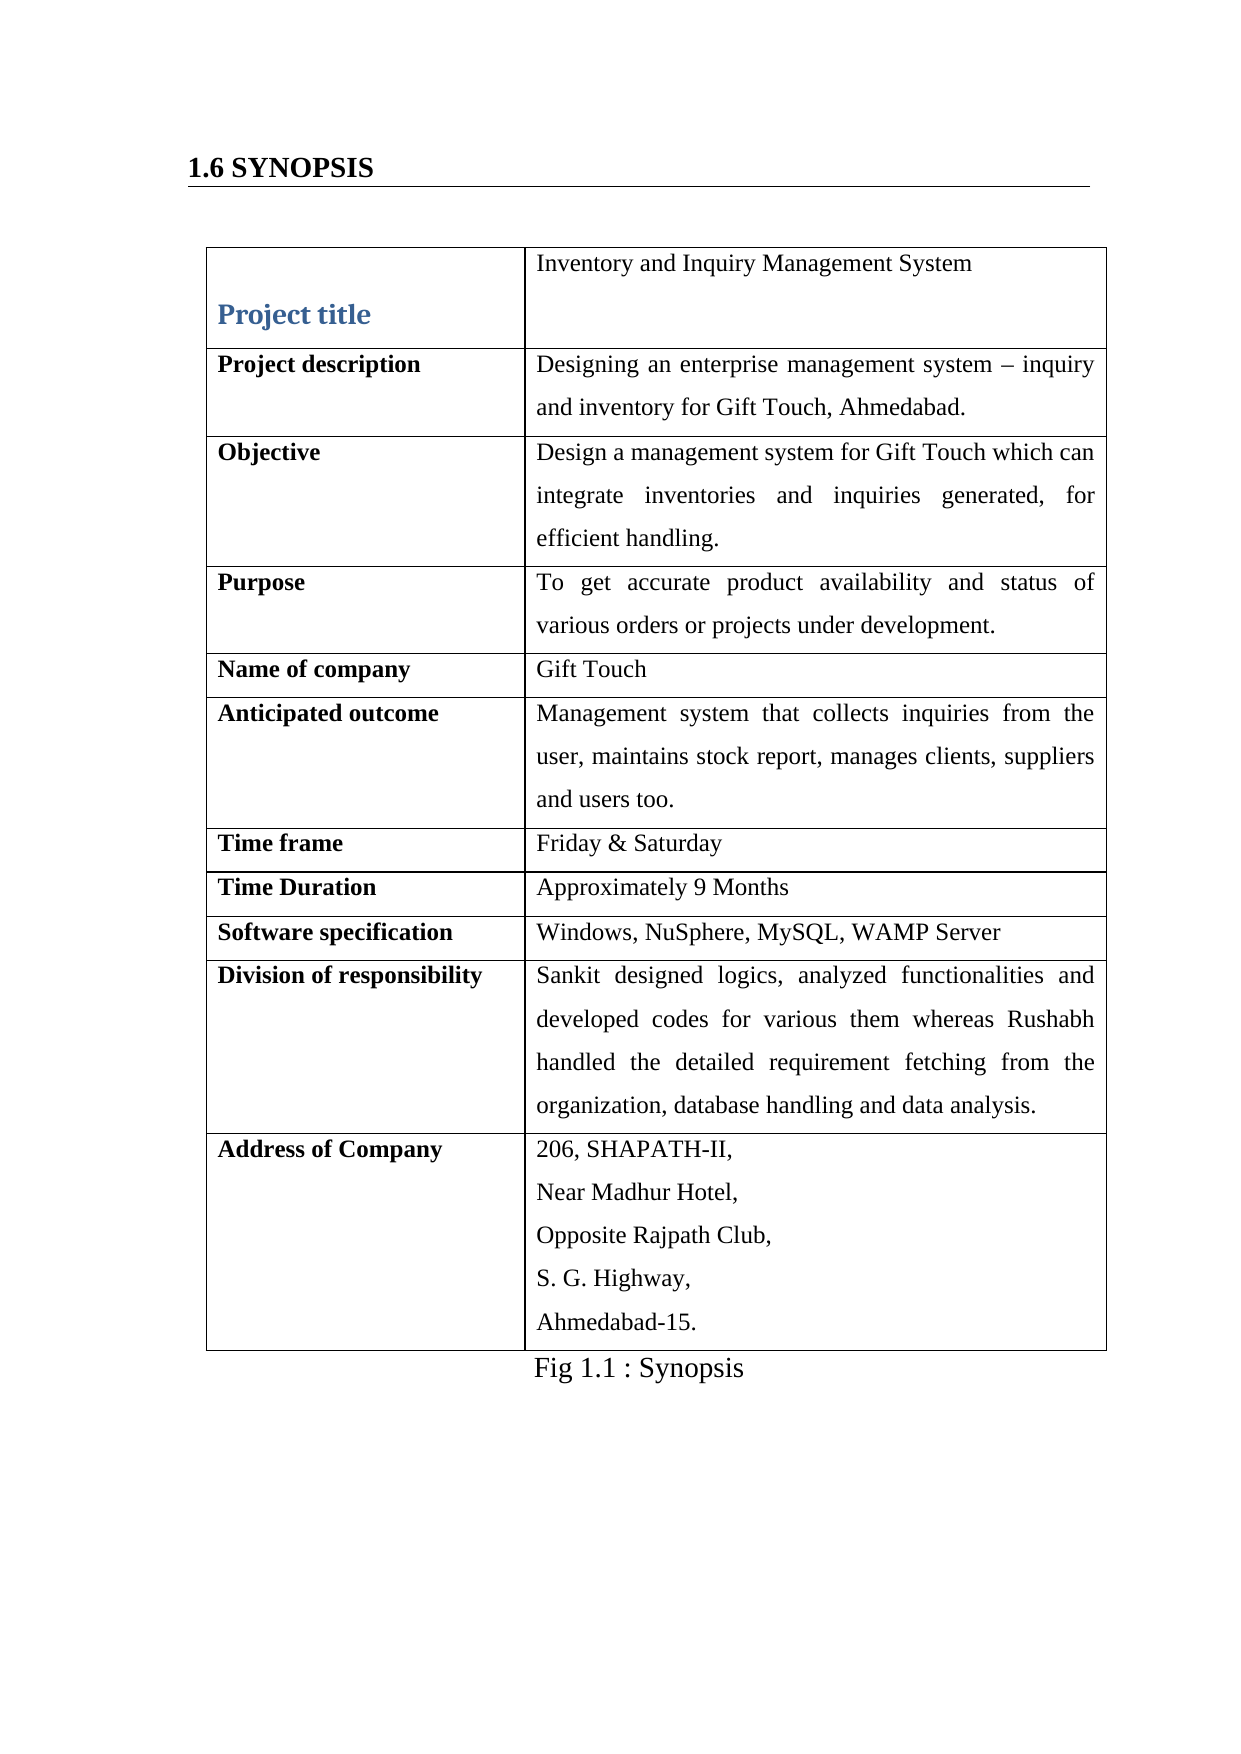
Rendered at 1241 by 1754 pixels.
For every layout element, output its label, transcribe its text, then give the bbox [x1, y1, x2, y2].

text Fig 1.1 : Synopsis [187, 1351, 1090, 1384]
table_cell Friday & Saturday [526, 829, 1106, 871]
table_cell Design a management system for Gift Touch which can integrate inventories and inquiries generated, for efficient handling. [526, 437, 1106, 566]
table_cell Designing an enterprise management system – inquiry and inventory for Gift Touch, Ahmedabad. [526, 349, 1106, 436]
table_cell Address of Company [207, 1134, 524, 1349]
table_cell Time frame [207, 829, 524, 871]
table_cell Sankit designed logics, analyzed functionalities and developed codes for various them whereas Rushabh handled the detailed requirement fetching from the organization, database handling and data analysis. [526, 961, 1106, 1133]
table_cell Project description [207, 349, 524, 436]
table_header Project title [207, 248, 524, 348]
table_cell Anticipated outcome [207, 698, 524, 827]
table_header Inventory and Inquiry Management System [526, 248, 1106, 348]
table_cell Time Duration [207, 873, 524, 916]
table_cell Objective [207, 437, 524, 566]
table_cell Gift Touch [526, 654, 1106, 697]
subtitle 1.6 SYNOPSIS [187, 150, 1090, 187]
table_cell Purpose [207, 567, 524, 653]
table_cell Windows, NuSphere, MySQL, WAMP Server [526, 917, 1106, 959]
table_cell 206, SHAPATH-II, Near Madhur Hotel, Opposite Rajpath Club, S. G. Highway, Ahmedabad-15. [526, 1134, 1106, 1349]
table_cell To get accurate product availability and status of various orders or projects under development. [526, 567, 1106, 653]
table_cell Software specification [207, 917, 524, 959]
table_cell Division of responsibility [207, 961, 524, 1133]
table_cell Name of company [207, 654, 524, 697]
table_cell Management system that collects inquiries from the user, maintains stock report, manages clients, suppliers and users too. [526, 698, 1106, 827]
table_cell Approximately 9 Months [526, 873, 1106, 916]
